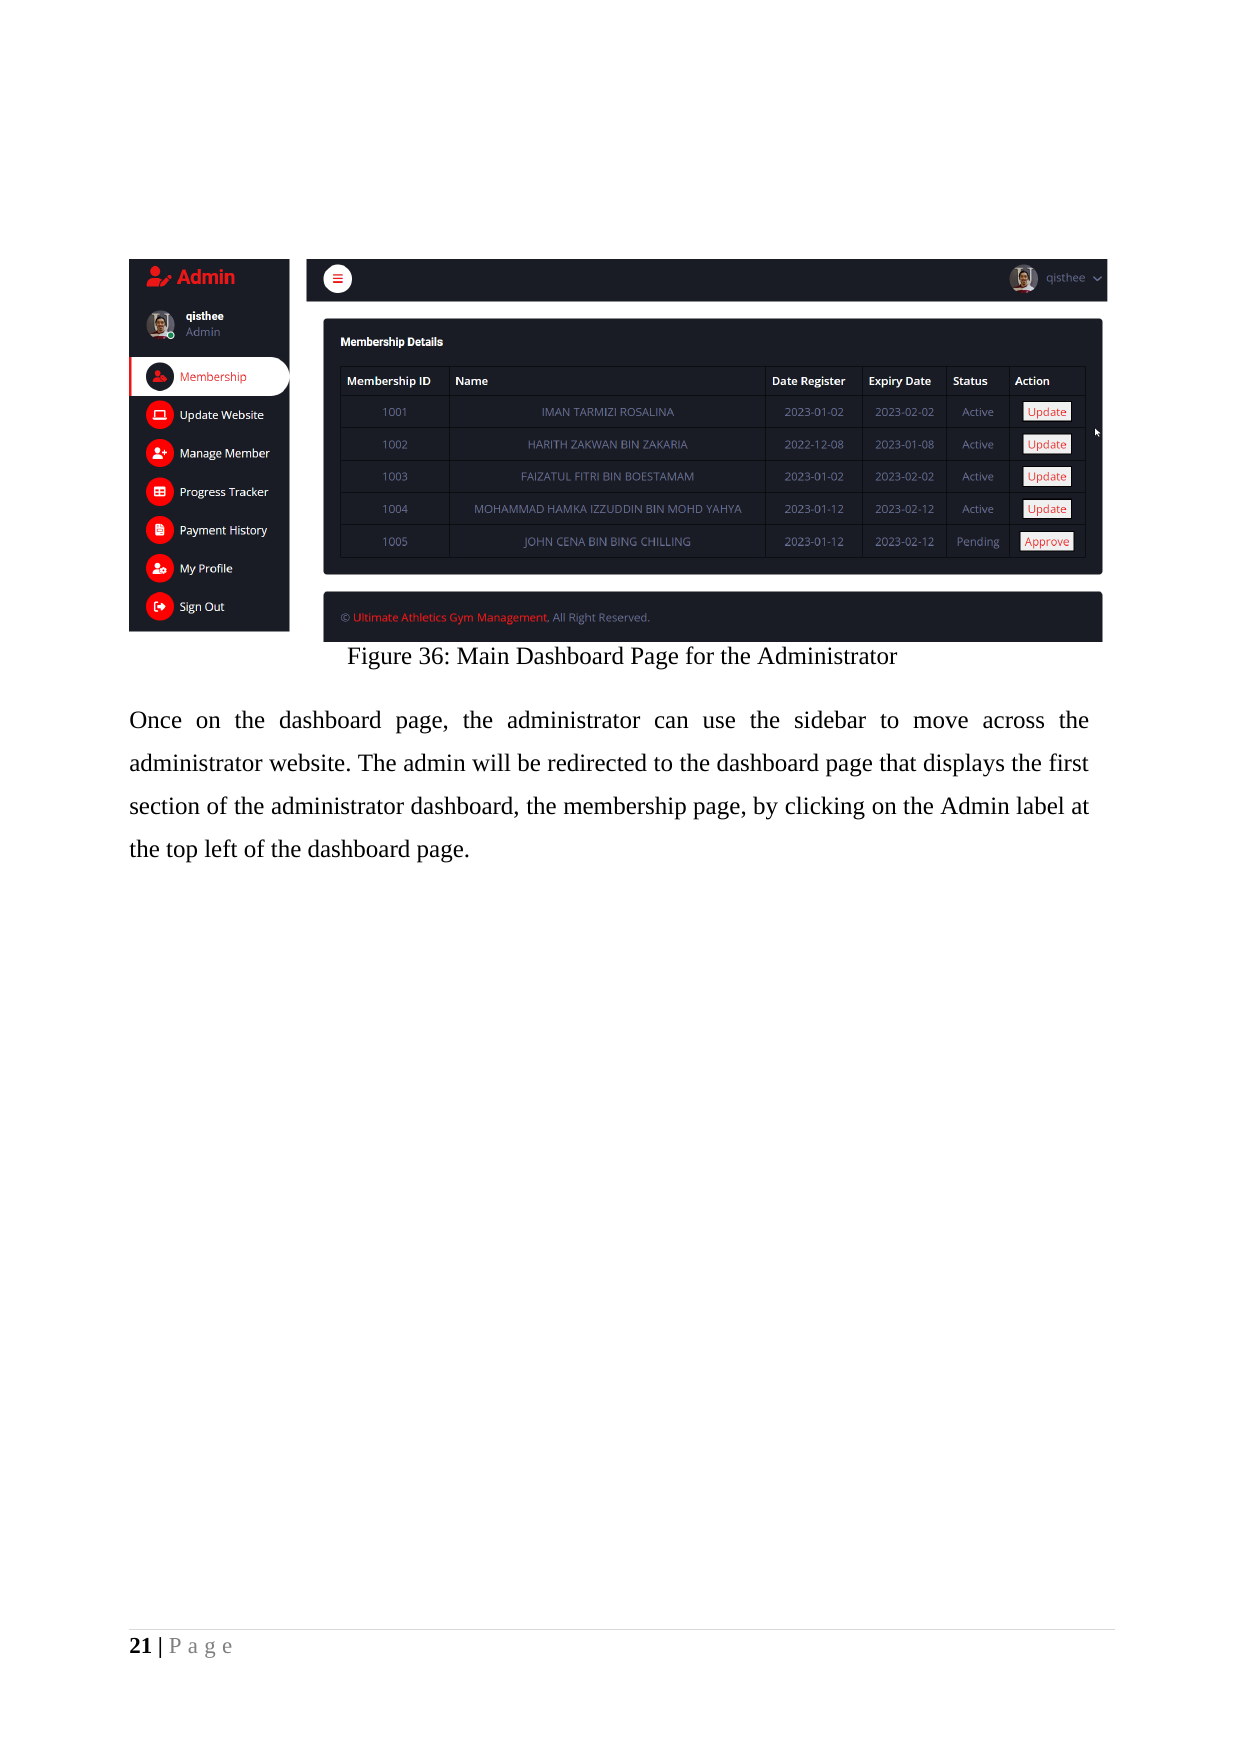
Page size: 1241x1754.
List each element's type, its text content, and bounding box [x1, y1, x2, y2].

picture [129, 259, 1108, 642]
text Once on the dashboard page, the administrator can use the sidebar to move across the administrator website. The admin will be redirected to the dashboard page that displays the first section of the administrator dashboard, the membership page, by clicking on the Admin label at the top left of the dashboard page. [129, 705, 1090, 863]
text Figure 36: Main Dashboard Page for the Administrator [129, 641, 1115, 670]
